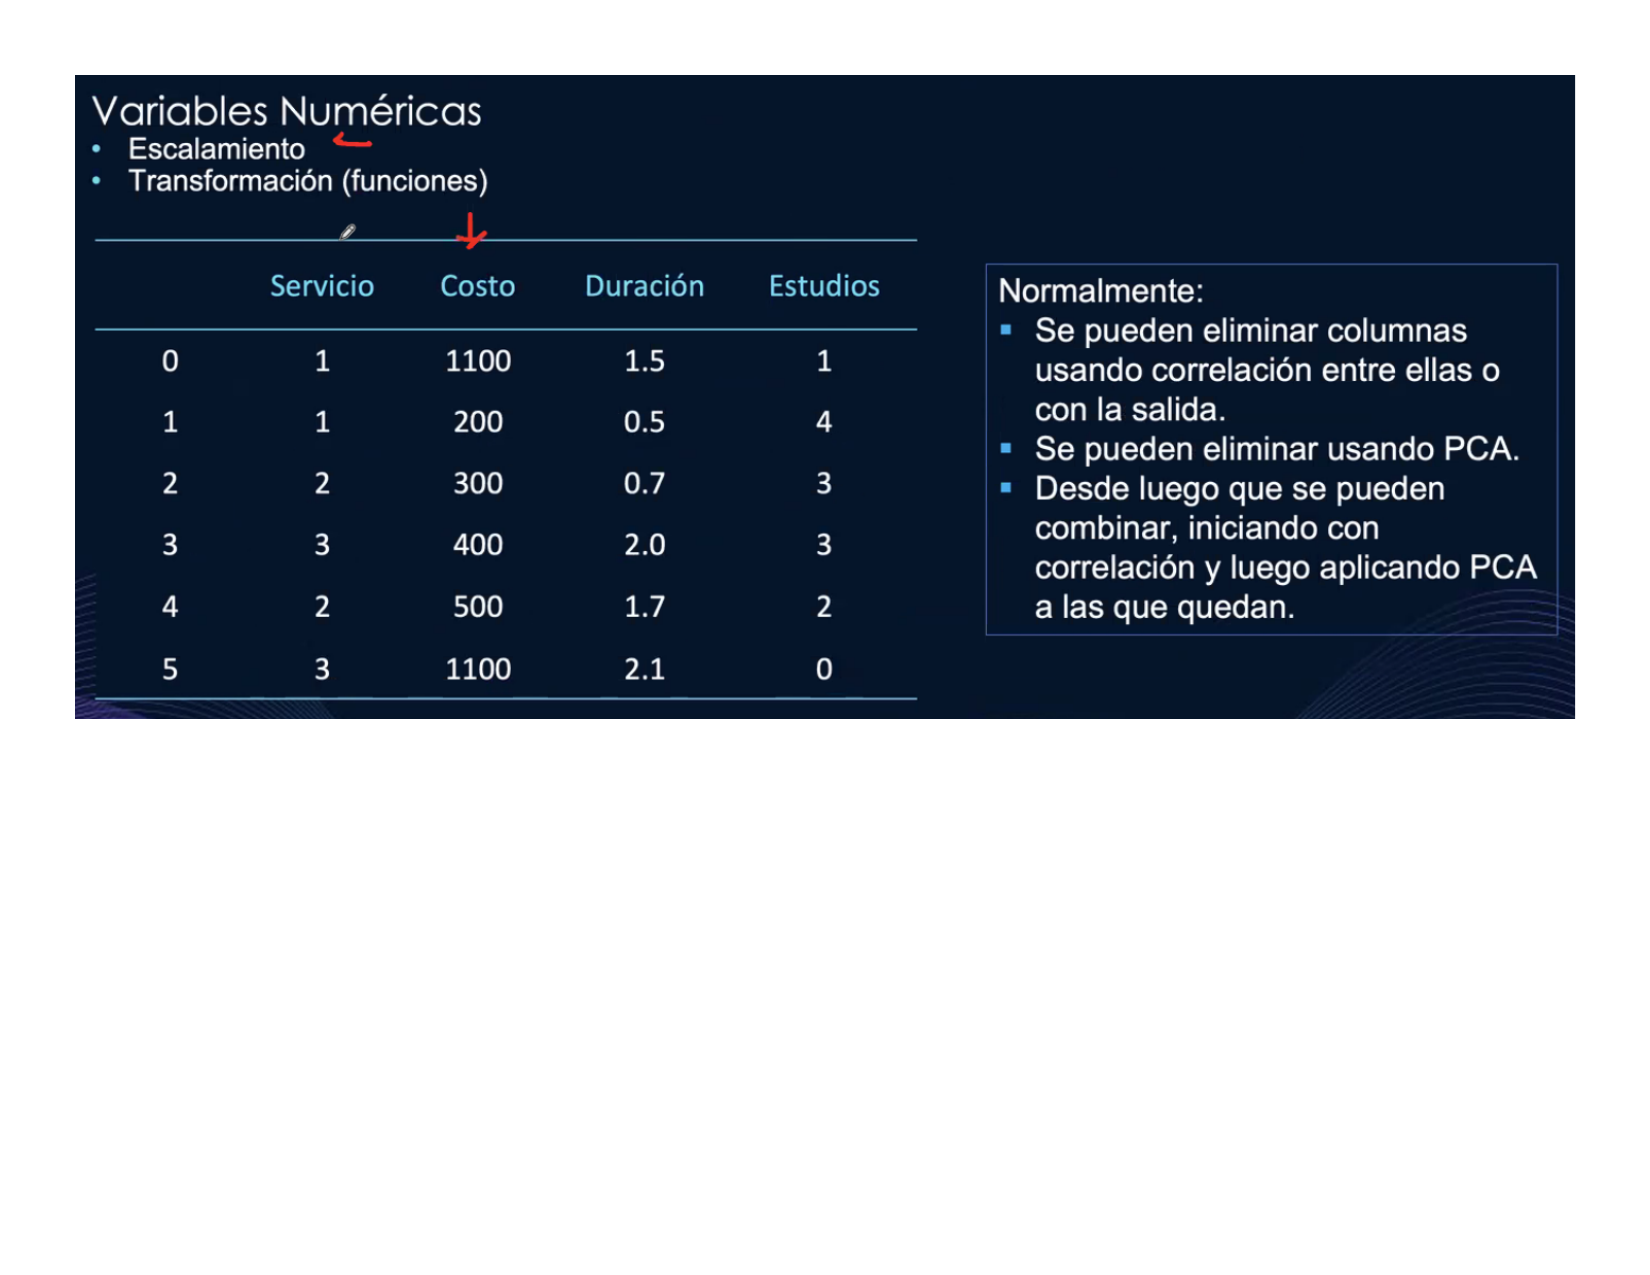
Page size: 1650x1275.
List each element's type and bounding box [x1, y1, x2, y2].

picture [75, 75, 1575, 719]
